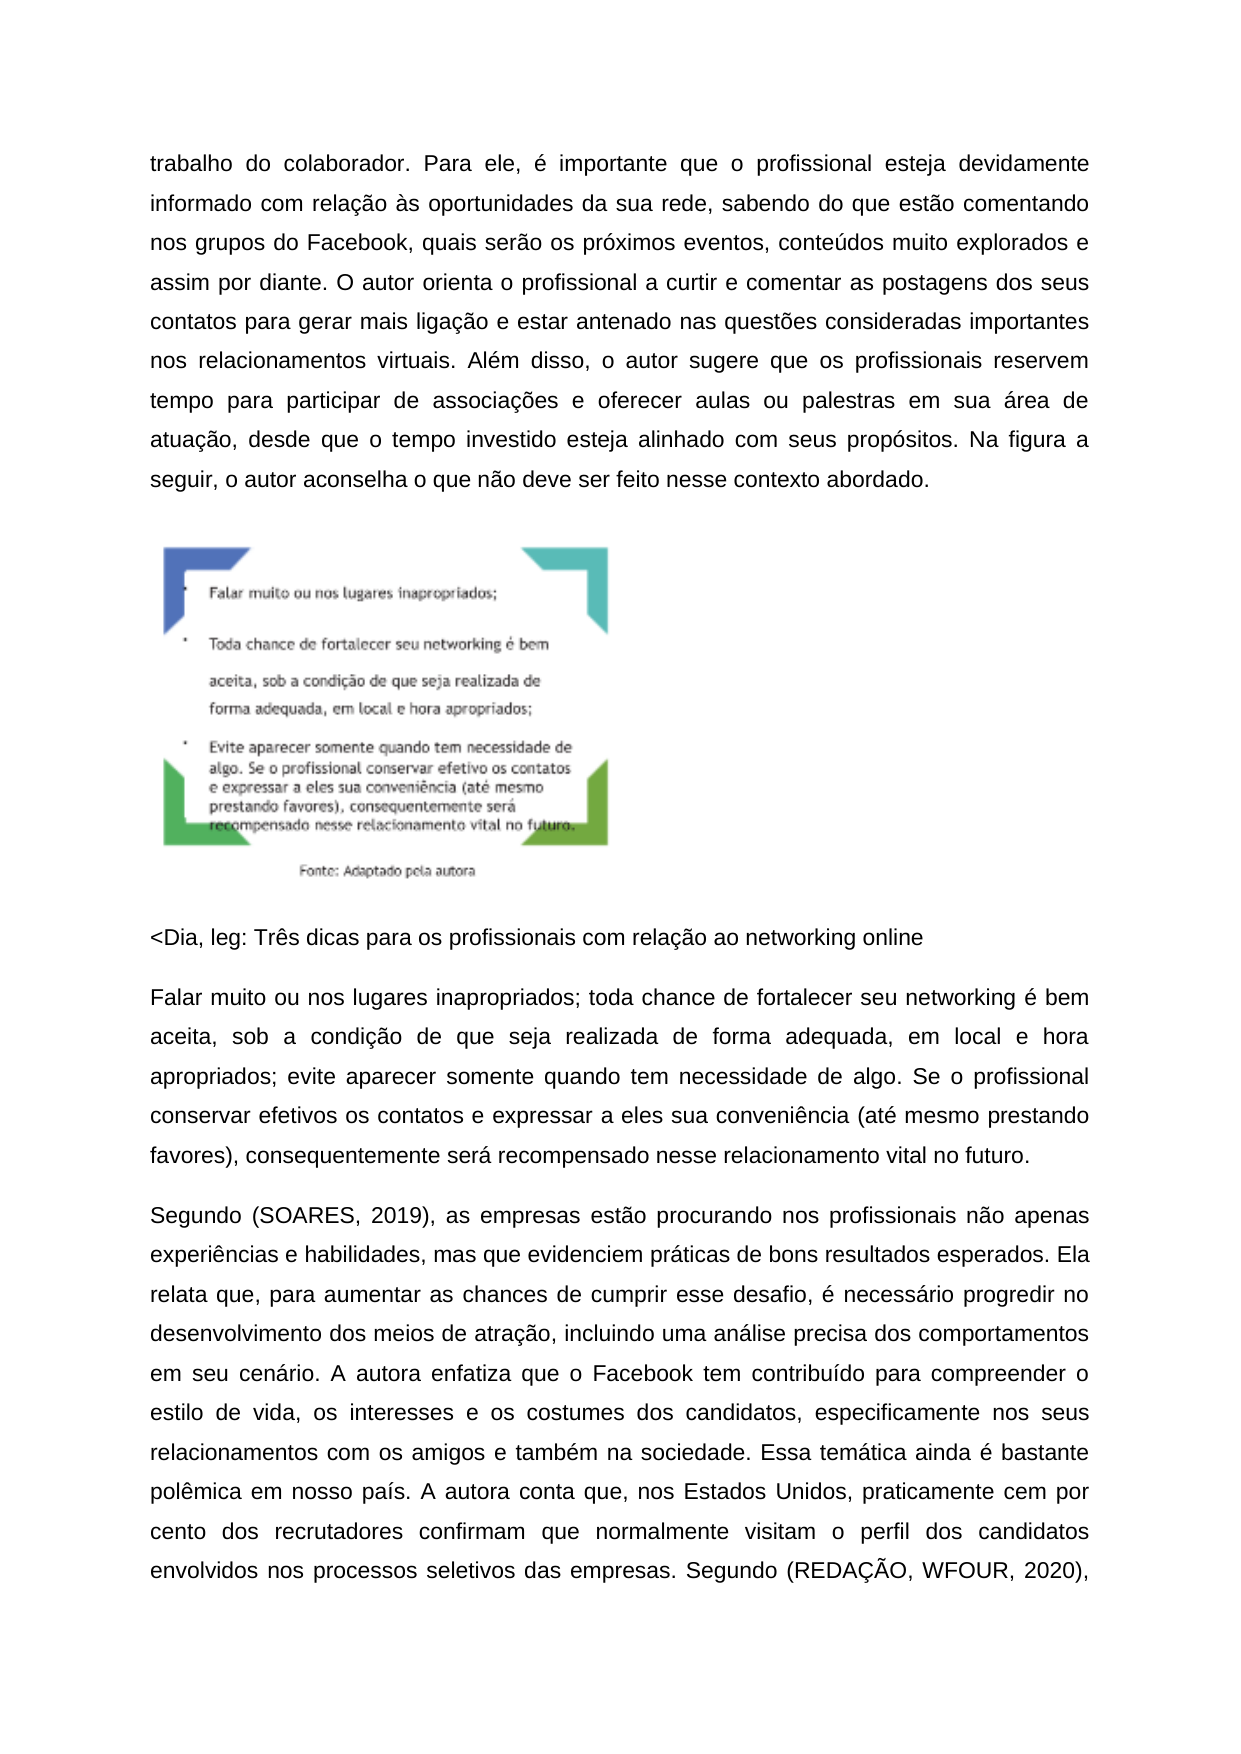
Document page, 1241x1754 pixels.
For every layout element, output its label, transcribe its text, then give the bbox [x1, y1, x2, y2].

text <Dia, leg: Três dicas para os profissionais com relação ao networking online [150, 923, 1090, 950]
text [150, 1202, 1090, 1584]
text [150, 150, 1090, 492]
picture [150, 526, 621, 890]
text Falar muito ou nos lugares inapropriados; toda chance de fortalecer seu networking é bem aceita, sob a condição de que seja realizada de forma adequada, em local e hora apropriados; evite aparecer somente quando tem necessidade de algo. Se o profissional conservar efetivos os contatos e expressar a eles sua conveniência (até mesmo prestando favores), consequentemente será recompensado nesse relacionamento vital no futuro. [150, 984, 1090, 1168]
